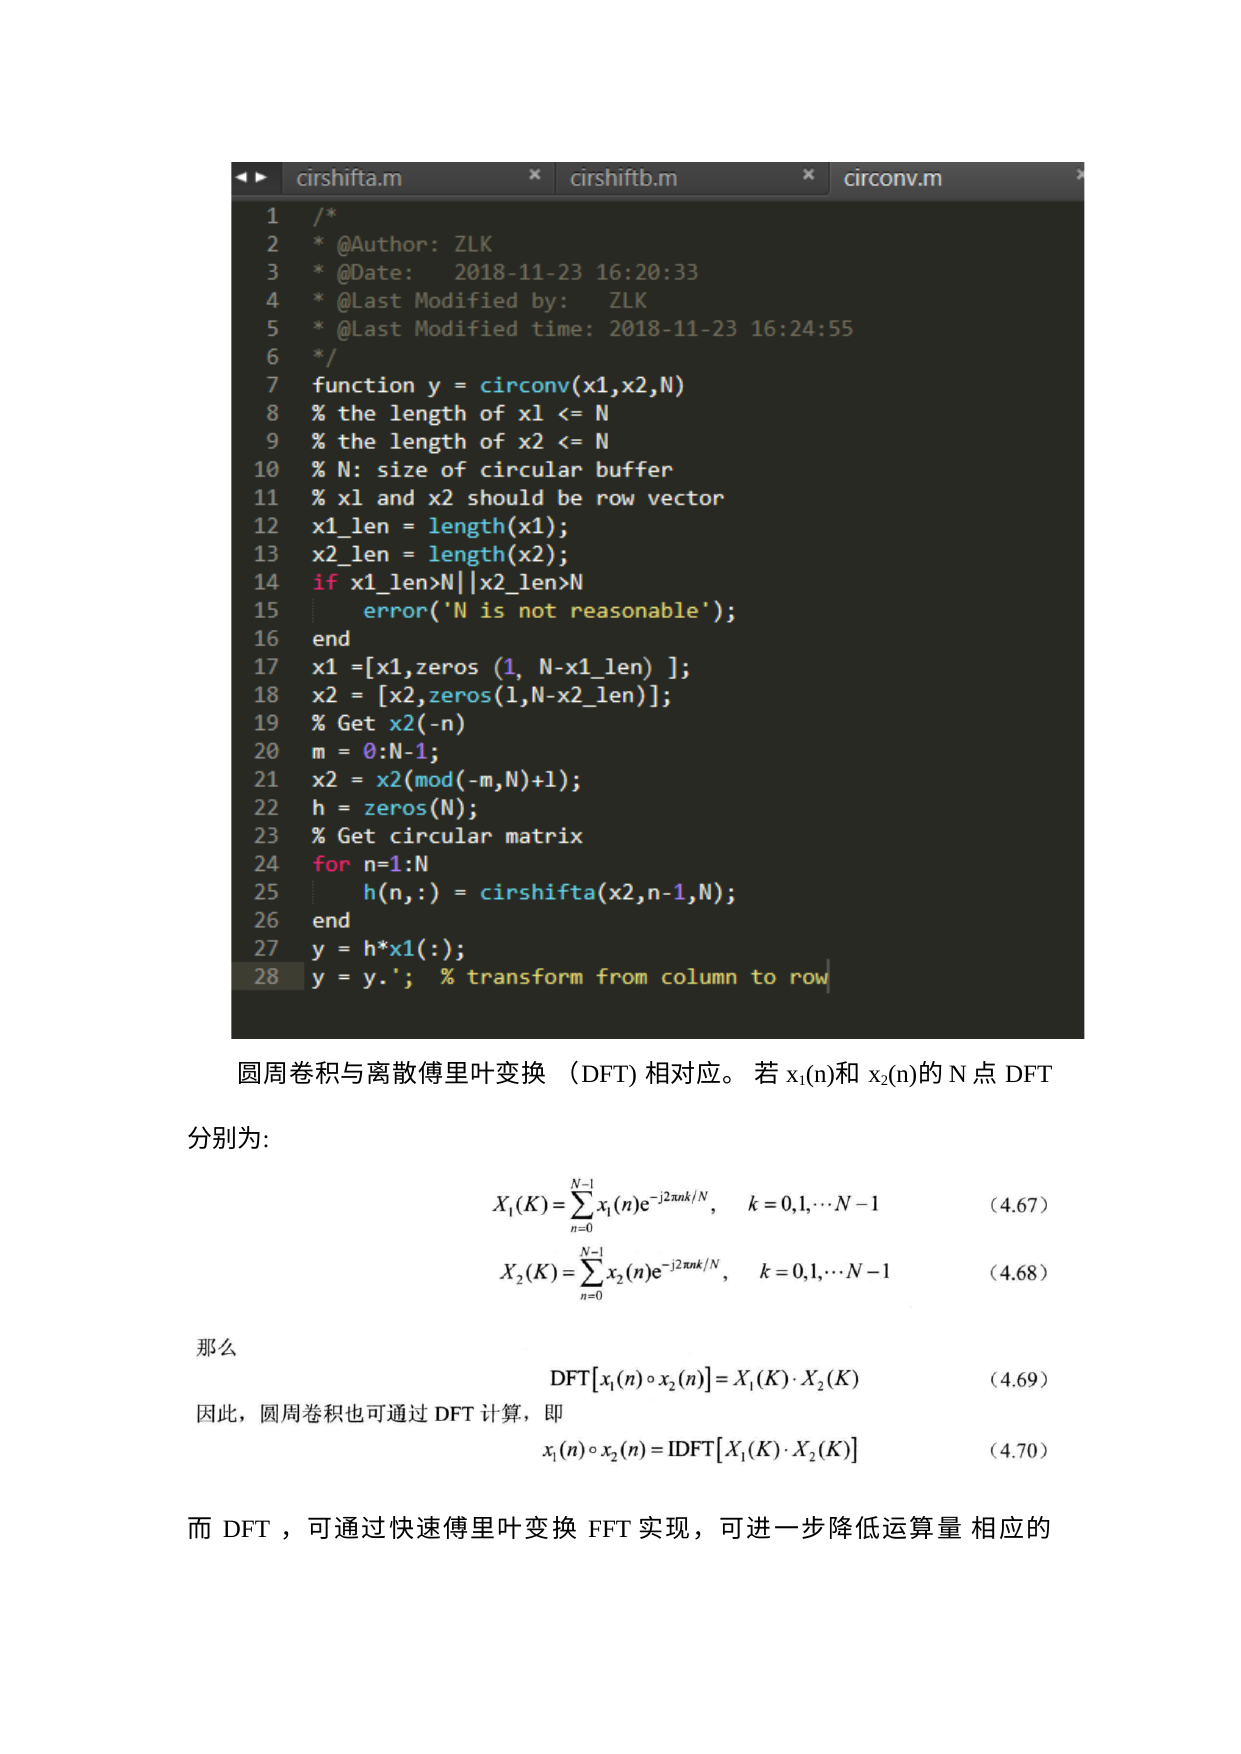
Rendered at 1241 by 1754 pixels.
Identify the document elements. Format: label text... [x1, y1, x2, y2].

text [187, 1494, 1053, 1559]
picture [187, 1332, 1053, 1469]
picture [187, 1169, 1053, 1313]
text 圆周卷积与离散傅里叶变换 （DFT) 相对应。 若x1(n)和 x2(n)的N点 DFT 分别为: [187, 1039, 1053, 1169]
picture [231, 162, 1085, 1039]
